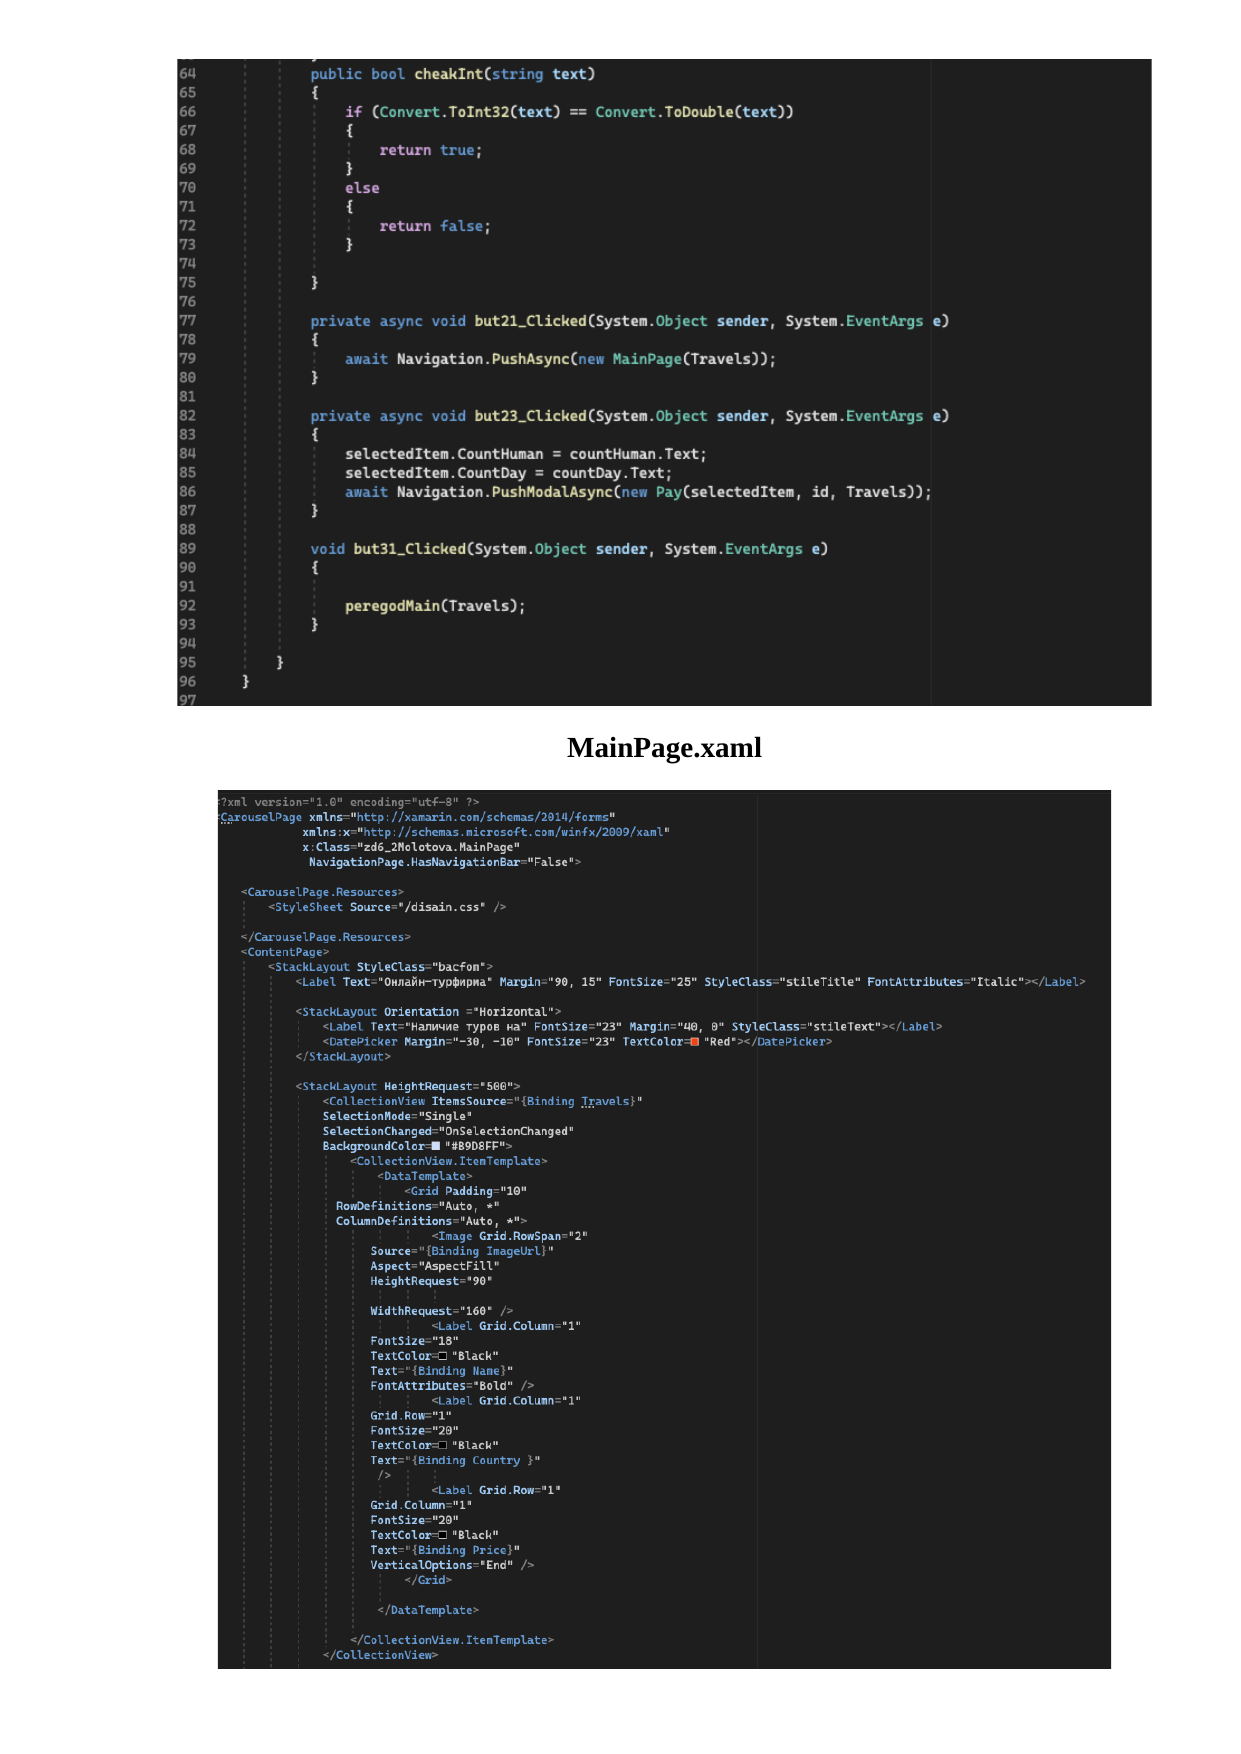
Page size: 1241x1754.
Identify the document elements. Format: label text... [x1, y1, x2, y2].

picture [217, 790, 1112, 1669]
text MainPage.xaml [177, 731, 1152, 764]
picture [177, 59, 1152, 706]
